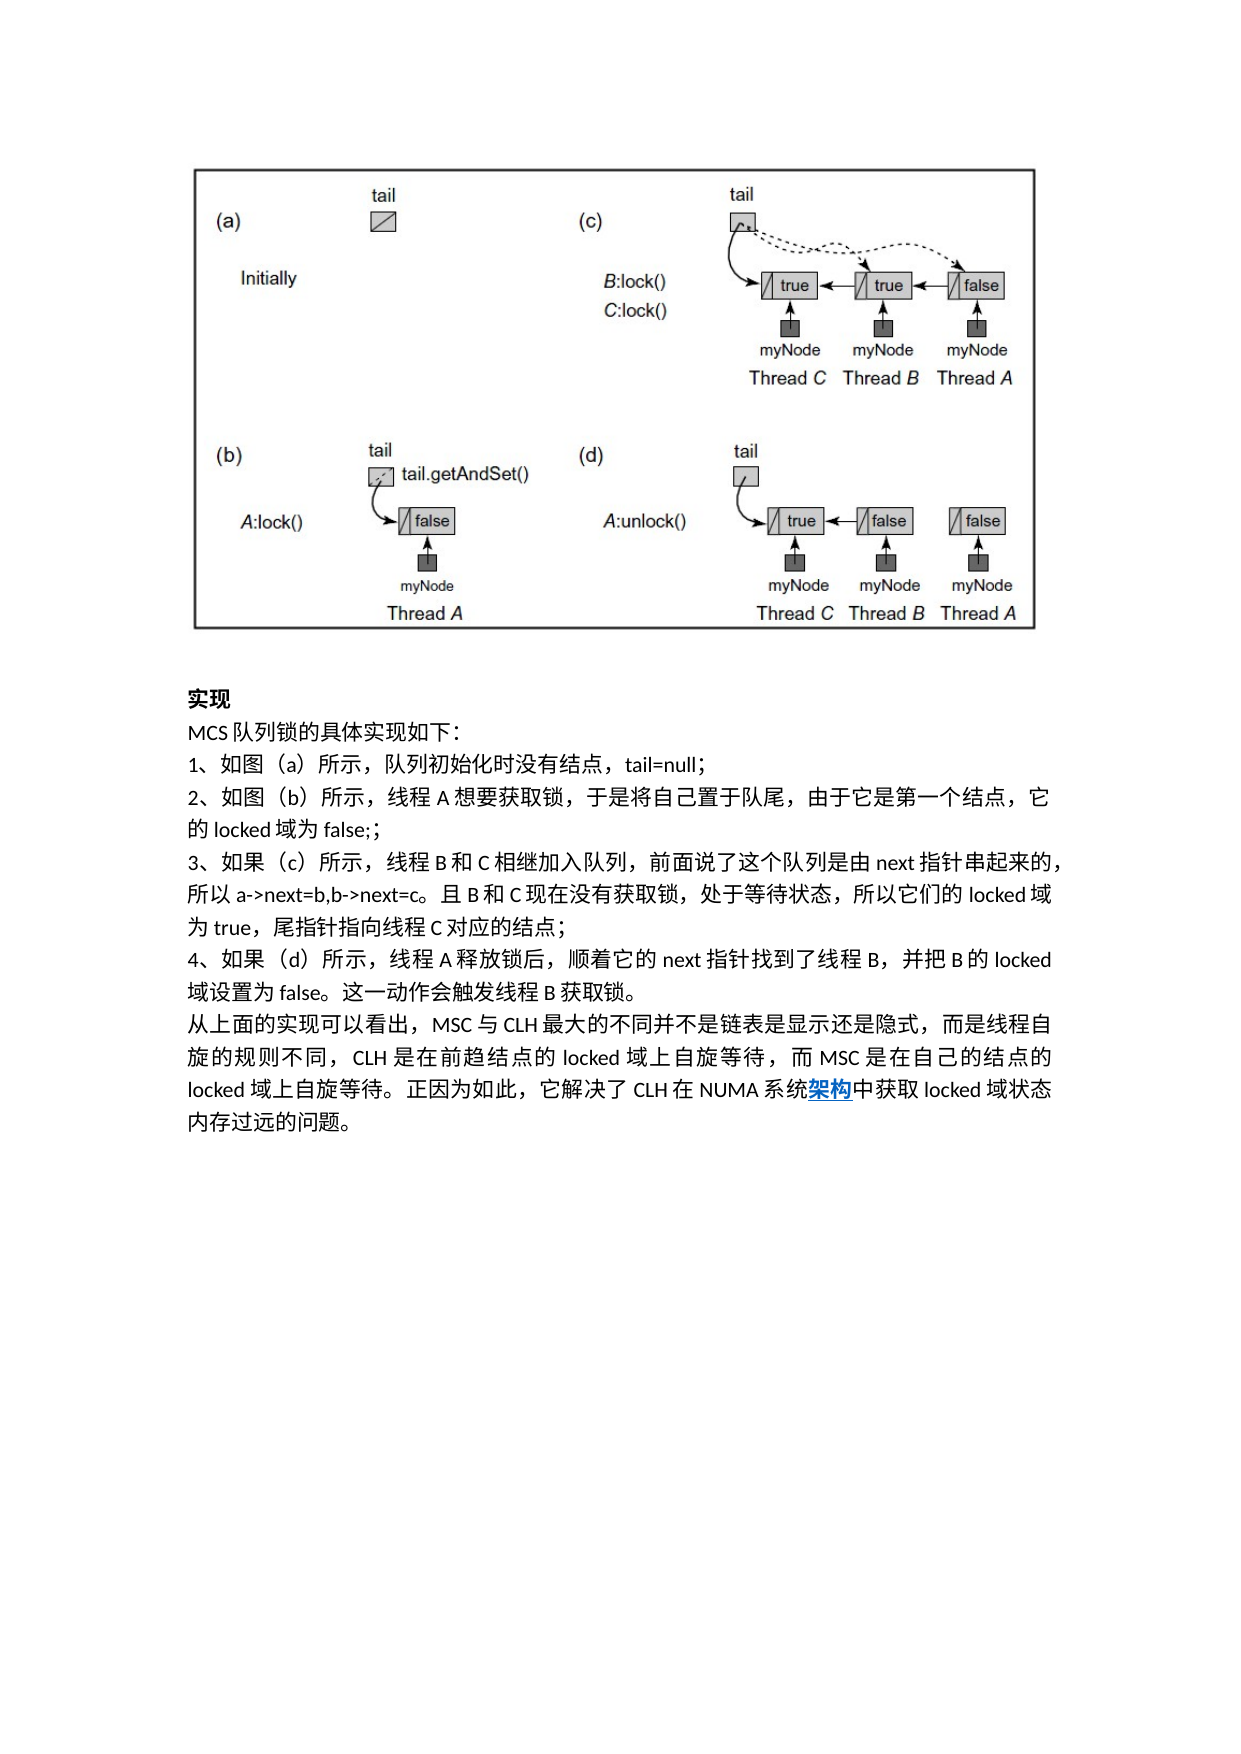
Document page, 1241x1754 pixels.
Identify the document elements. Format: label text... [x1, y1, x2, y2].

text 4、如果（d）所示，线程A释放锁后，顺着它的next指针找到了线程B，并把B的locked域设置为false。这一动作会触发线程B获取锁。 [187, 942, 1053, 1007]
text 2、如图（b）所示，线程A想要获取锁，于是将自己置于队尾，由于它是第一个结点，它的locked域为false;； [187, 779, 1053, 844]
text MCS队列锁的具体实现如下： [187, 714, 1053, 747]
picture [187, 162, 1053, 635]
text 1、如图（a）所示，队列初始化时没有结点，tail=null； [187, 747, 1053, 779]
text 从上面的实现可以看出，MSC与CLH最大的不同并不是链表是显示还是隐式，而是线程自旋的规则不同，CLH是在前趋结点的locked域上自旋等待，而MSC是在自己的结点的locked域上自旋等待。正因为如此，它解决了CLH在NUMA系统架构中获取locked域状态内存过远的问题。 [187, 1007, 1053, 1137]
text 3、如果（c）所示，线程B和C相继加入队列，前面说了这个队列是由next指针串起来的，所以a->next=b,b->next=c。且B和C现在没有获取锁，处于等待状态，所以它们的locked域为true，尾指针指向线程C对应的结点； [187, 844, 1053, 942]
text 实现 [187, 682, 1053, 714]
